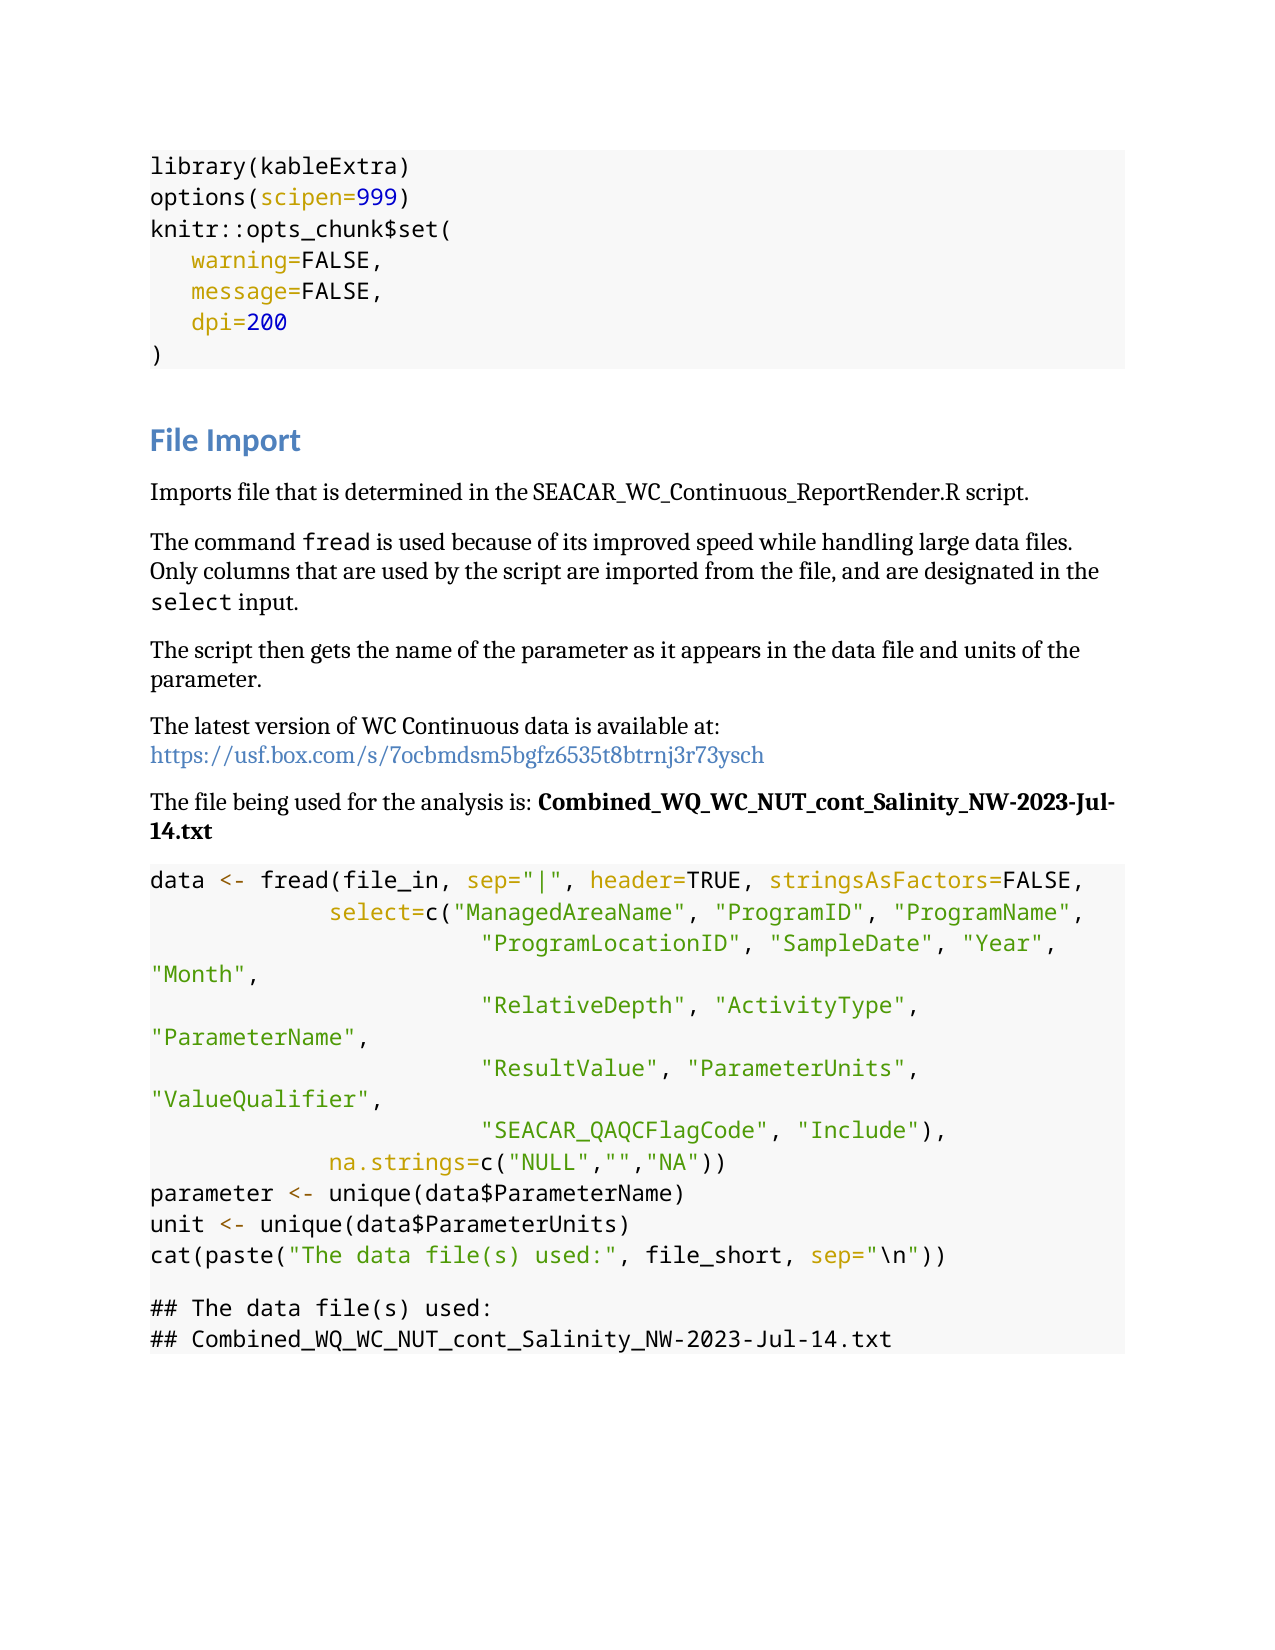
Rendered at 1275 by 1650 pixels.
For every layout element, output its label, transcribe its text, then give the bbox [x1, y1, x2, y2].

text The file being used for the analysis is: Combined_WQ_WC_NUT_cont_Salinity_NW-2023-Jul-14.txt [150, 788, 1125, 846]
text ## The data file(s) used: ## Combined_WQ_WC_NUT_cont_Salinity_NW-2023-Jul-14.txt [150, 1292, 1125, 1354]
text The script then gets the name of the parameter as it appears in the data file and units of the parameter. [150, 636, 1125, 693]
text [150, 150, 1125, 369]
subtitle File Import [150, 419, 1125, 459]
text The latest version of WC Continuous data is available at: https://usf.box.com/s/7ocbmdsm5bgfz6535t8btrnj3r73ysch [150, 712, 1125, 769]
text data <- fread(file_in, sep="|", header=TRUE, stringsAsFactors=FALSE, select=c("ManagedAreaName", "ProgramID", "ProgramName", "ProgramLocationID", "SampleDate", "Year", "Month", "RelativeDepth", "ActivityType", "ParameterName", "ResultValue", "ParameterUnits", "ValueQualifier", "SEACAR_QAQCFlagCode", "Include"), na.strings=c("NULL","","NA")) parameter <- unique(data$ParameterName) unit <- unique(data$ParameterUnits) cat(paste("The data file(s) used:", file_short, sep="\n")) [150, 864, 1125, 1271]
text The command fread is used because of its improved speed while handling large data files. Only columns that are used by the script are imported from the file, and are designated in the select input. [150, 526, 1125, 617]
text Imports file that is determined in the SEACAR_WC_Continuous_ReportRender.R script. [150, 478, 1125, 507]
